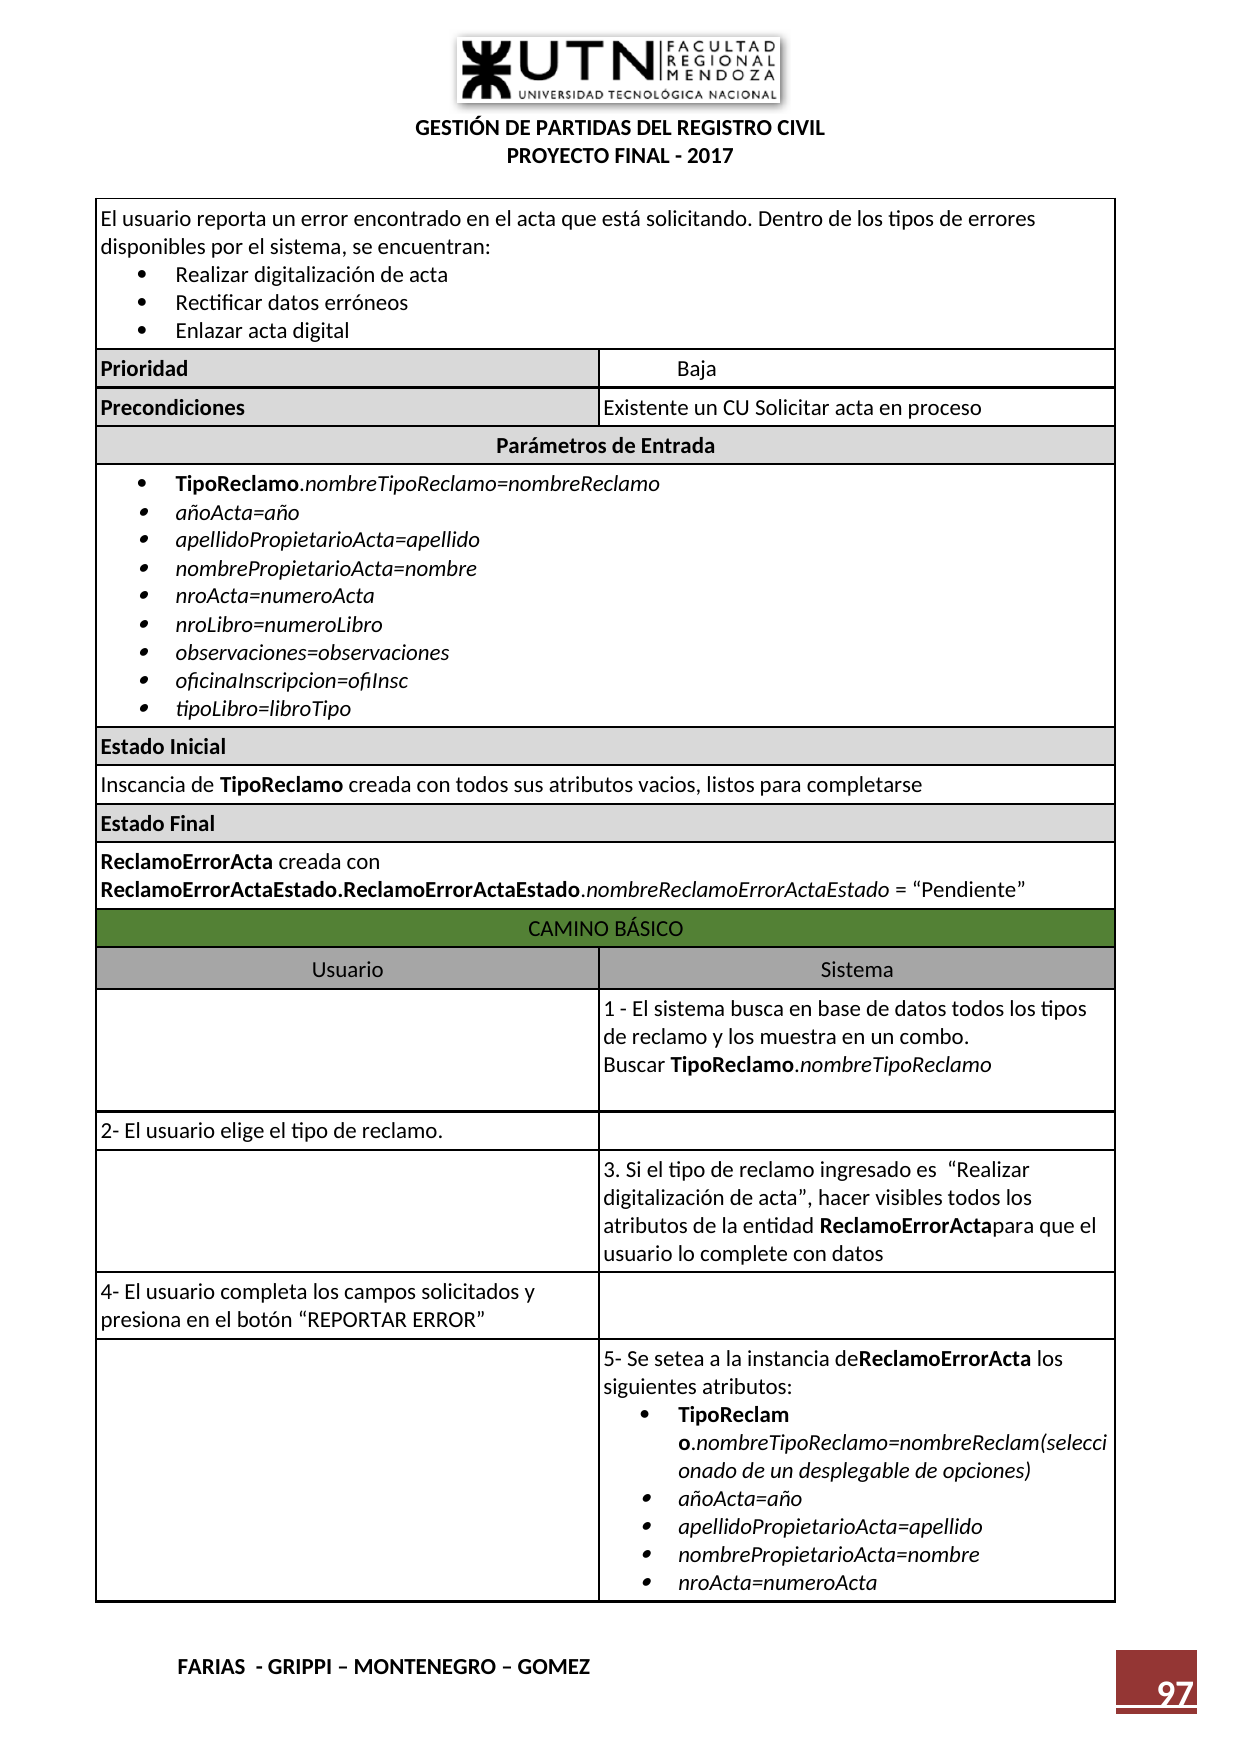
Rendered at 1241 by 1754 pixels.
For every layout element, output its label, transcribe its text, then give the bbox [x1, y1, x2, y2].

picture [449, 29, 791, 114]
table_cell ReclamoErrorActa creada con ReclamoErrorActaEstado.ReclamoErrorActaEstado.nombreReclamoErrorActaEstado = “Pendiente” [97, 843, 1114, 908]
table_cell [600, 1113, 1114, 1149]
table_cell Precondiciones [97, 389, 598, 425]
table_cell Estado Final [97, 805, 1114, 841]
table_cell Estado Inicial [97, 728, 1114, 764]
table_cell Usuario [97, 948, 598, 988]
table_cell [97, 1340, 598, 1600]
table_cell Parámetros de Entrada [97, 427, 1114, 463]
table_cell 3. Si el tipo de reclamo ingresado es “Realizar digitalización de acta”, hacer visibles todos los atributos de la entidad ReclamoErrorActapara que el usuario lo complete con datos [600, 1151, 1114, 1271]
table_cell El usuario reporta un error encontrado en el acta que está solicitando. Dentro de los tipos de errores disponibles por el sistema, se encuentran: Realizar digitalización de acta Rectificar datos erróneos Enlazar acta digital [97, 199, 1114, 348]
table_cell Prioridad [97, 350, 598, 386]
table_cell Inscancia de TipoReclamo creada con todos sus atributos vacios, listos para completarse [97, 766, 1114, 803]
table_cell [600, 1273, 1114, 1338]
table_cell 4- El usuario completa los campos solicitados y presiona en el botón “REPORTAR ERROR” [97, 1273, 598, 1338]
table_cell Existente un CU Solicitar acta en proceso [600, 389, 1114, 425]
table_cell 2- El usuario elige el tipo de reclamo. [97, 1113, 598, 1149]
table_cell Sistema [600, 948, 1114, 988]
table_cell TipoReclamo.nombreTipoReclamo=nombreReclamo añoActa=año apellidoPropietarioActa=apellido nombrePropietarioActa=nombre nroActa=numeroActa nroLibro=numeroLibro observaciones=observaciones oficinaInscripcion=ofiInsc tipoLibro=libroTipo [97, 465, 1114, 726]
table_cell [97, 1151, 598, 1271]
table_cell [97, 990, 598, 1110]
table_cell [600, 1340, 1114, 1600]
table_cell Baja [600, 350, 1114, 386]
table_cell CAMINO BÁSICO [97, 910, 1114, 946]
table_cell 1 - El sistema busca en base de datos todos los tipos de reclamo y los muestra en un combo. Buscar TipoReclamo.nombreTipoReclamo [600, 990, 1114, 1110]
